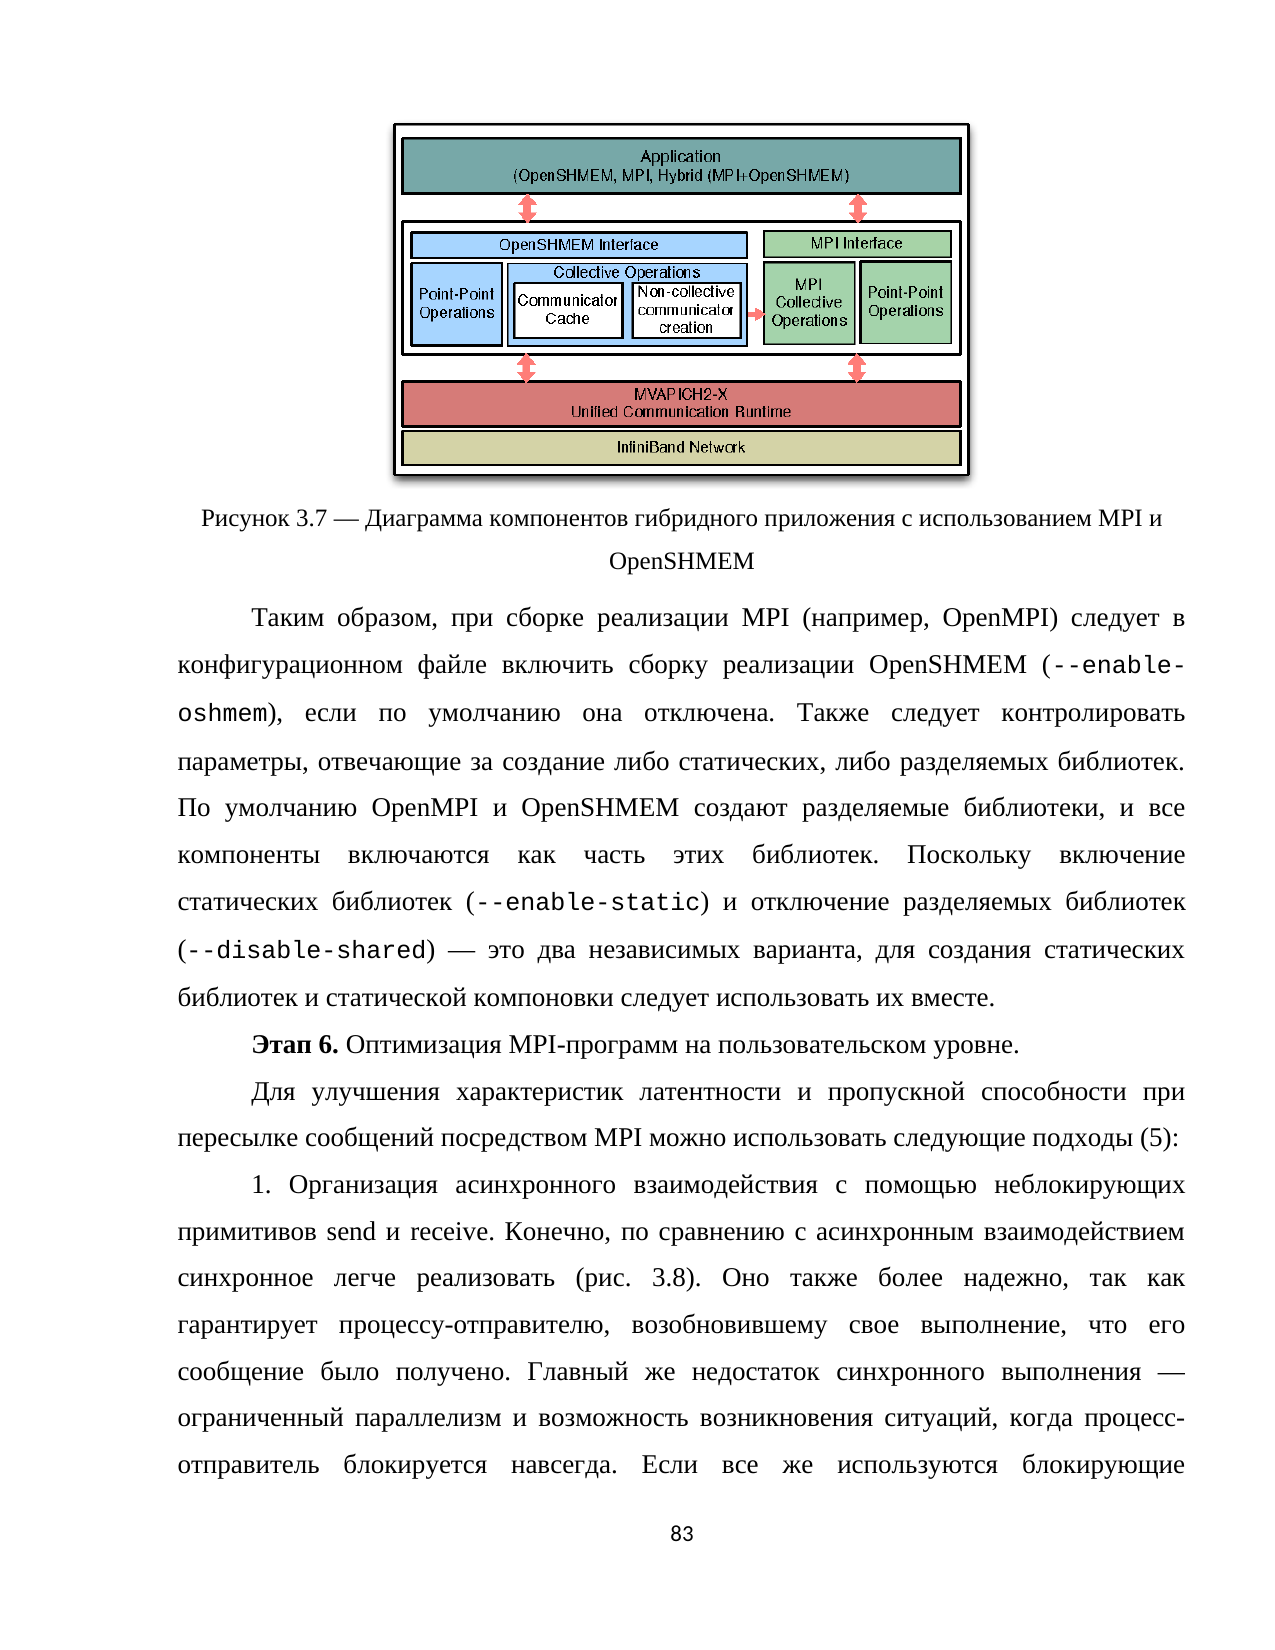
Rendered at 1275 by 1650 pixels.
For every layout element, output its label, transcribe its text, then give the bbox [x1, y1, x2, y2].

text Этап 6. Оптимизация MPI-программ на пользовательском уровне. [177, 1028, 1186, 1059]
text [177, 1168, 1186, 1479]
picture [385, 118, 979, 489]
text Таким образом, при сборке реализации MPI (например, OpenMPI) следует в конфигурационном файле включить сборку реализации OpenSHMEM (--enable-oshmem), если по умолчанию она отключена. Также следует контролировать параметры, отвечающие за создание либо статических, либо разделяемых библиотек. По умолчанию OpenMPI и OpenSHMEM создают разделяемые библиотеки, и все компоненты включаются как часть этих библиотек. Поскольку включение статических библиотек (--enable-static) и отключение разделяемых библиотек (--disable-shared) — это два независимых варианта, для создания статических библиотек и статической компоновки следует использовать их вместе. [177, 601, 1186, 1012]
text Рисунок 3.7 — Диаграмма компонентов гибридного приложения с использованием MPI и OpenSHMEM [177, 503, 1186, 574]
text Для улучшения характеристик латентности и пропускной способности при пересылке сообщений посредством MPI можно использовать следующие подходы (5): [177, 1075, 1186, 1152]
